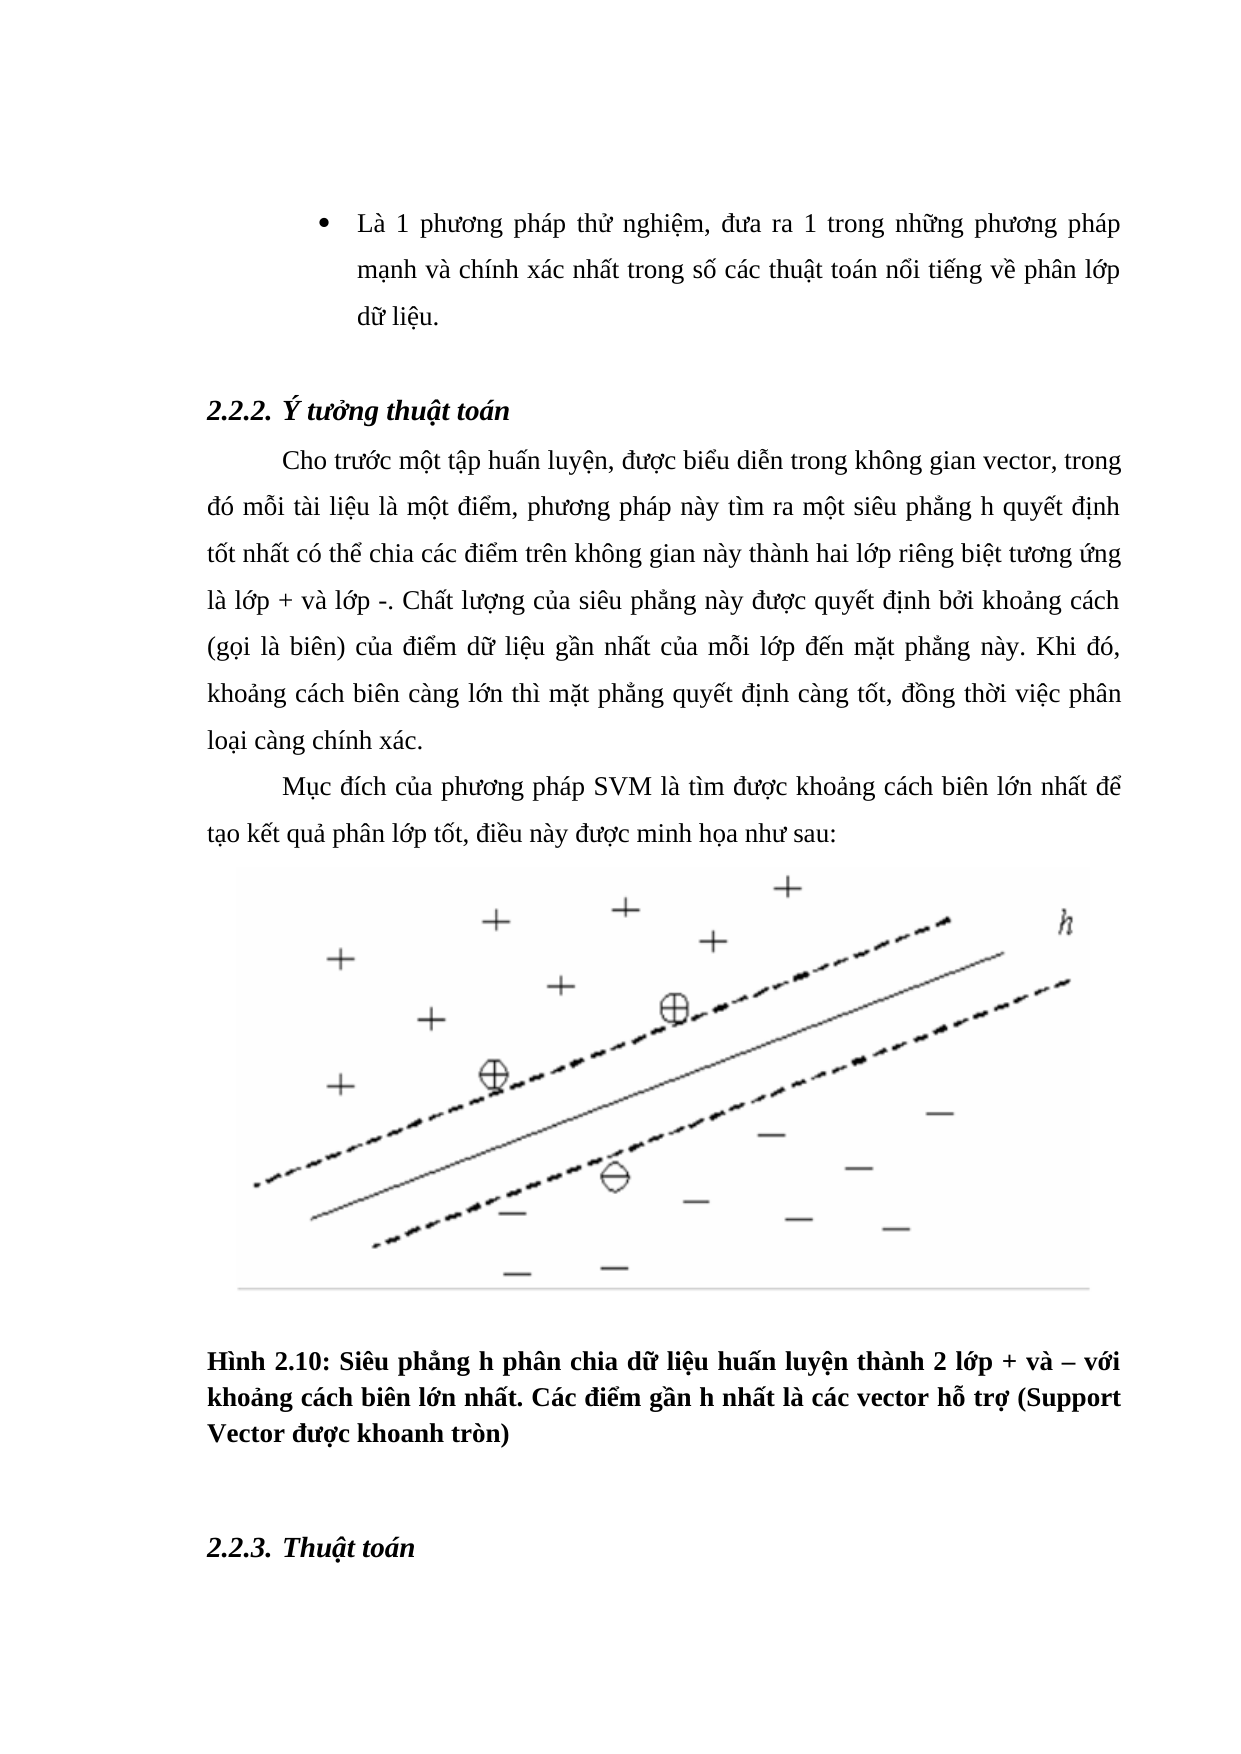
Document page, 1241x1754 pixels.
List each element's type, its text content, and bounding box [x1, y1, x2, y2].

text Cho trước một tập huấn luyện, được biểu diễn trong không gian vector, trong đó mỗi tài liệu là một điểm, phương pháp này tìm ra một siêu phẳng h quyết định tốt nhất có thể chia các điểm trên không gian này thành hai lớp riêng biệt tương ứng là lớp + và lớp -. Chất lượng của siêu phẳng này được quyết định bởi khoảng cách (gọi là biên) của điểm dữ liệu gần nhất của mỗi lớp đến mặt phẳng này. Khi đó, khoảng cách biên càng lớn thì mặt phẳng quyết định càng tốt, đồng thời việc phân loại càng chính xác. [207, 444, 1122, 755]
text Mục đích của phương pháp SVM là tìm được khoảng cách biên lớn nhất để tạo kết quả phân lớp tốt, điều này được minh họa như sau: [207, 771, 1122, 848]
text Hình 2.10: Siêu phẳng h phân chia dữ liệu huấn luyện thành 2 lớp + và – với khoảng cách biên lớn nhất. Các điểm gần h nhất là các vector hỗ trợ (Support Vector được khoanh tròn) [207, 1346, 1122, 1448]
list Là 1 phương pháp thử nghiệm, đưa ra 1 trong những phương pháp mạnh và chính xác nhất trong số các thuật toán nổi tiếng về phân lớp dữ liệu. [319, 207, 1122, 331]
picture [225, 863, 1104, 1310]
list Ý tưởng thuật toán [207, 393, 1122, 427]
list Thuật toán [207, 1530, 1122, 1564]
